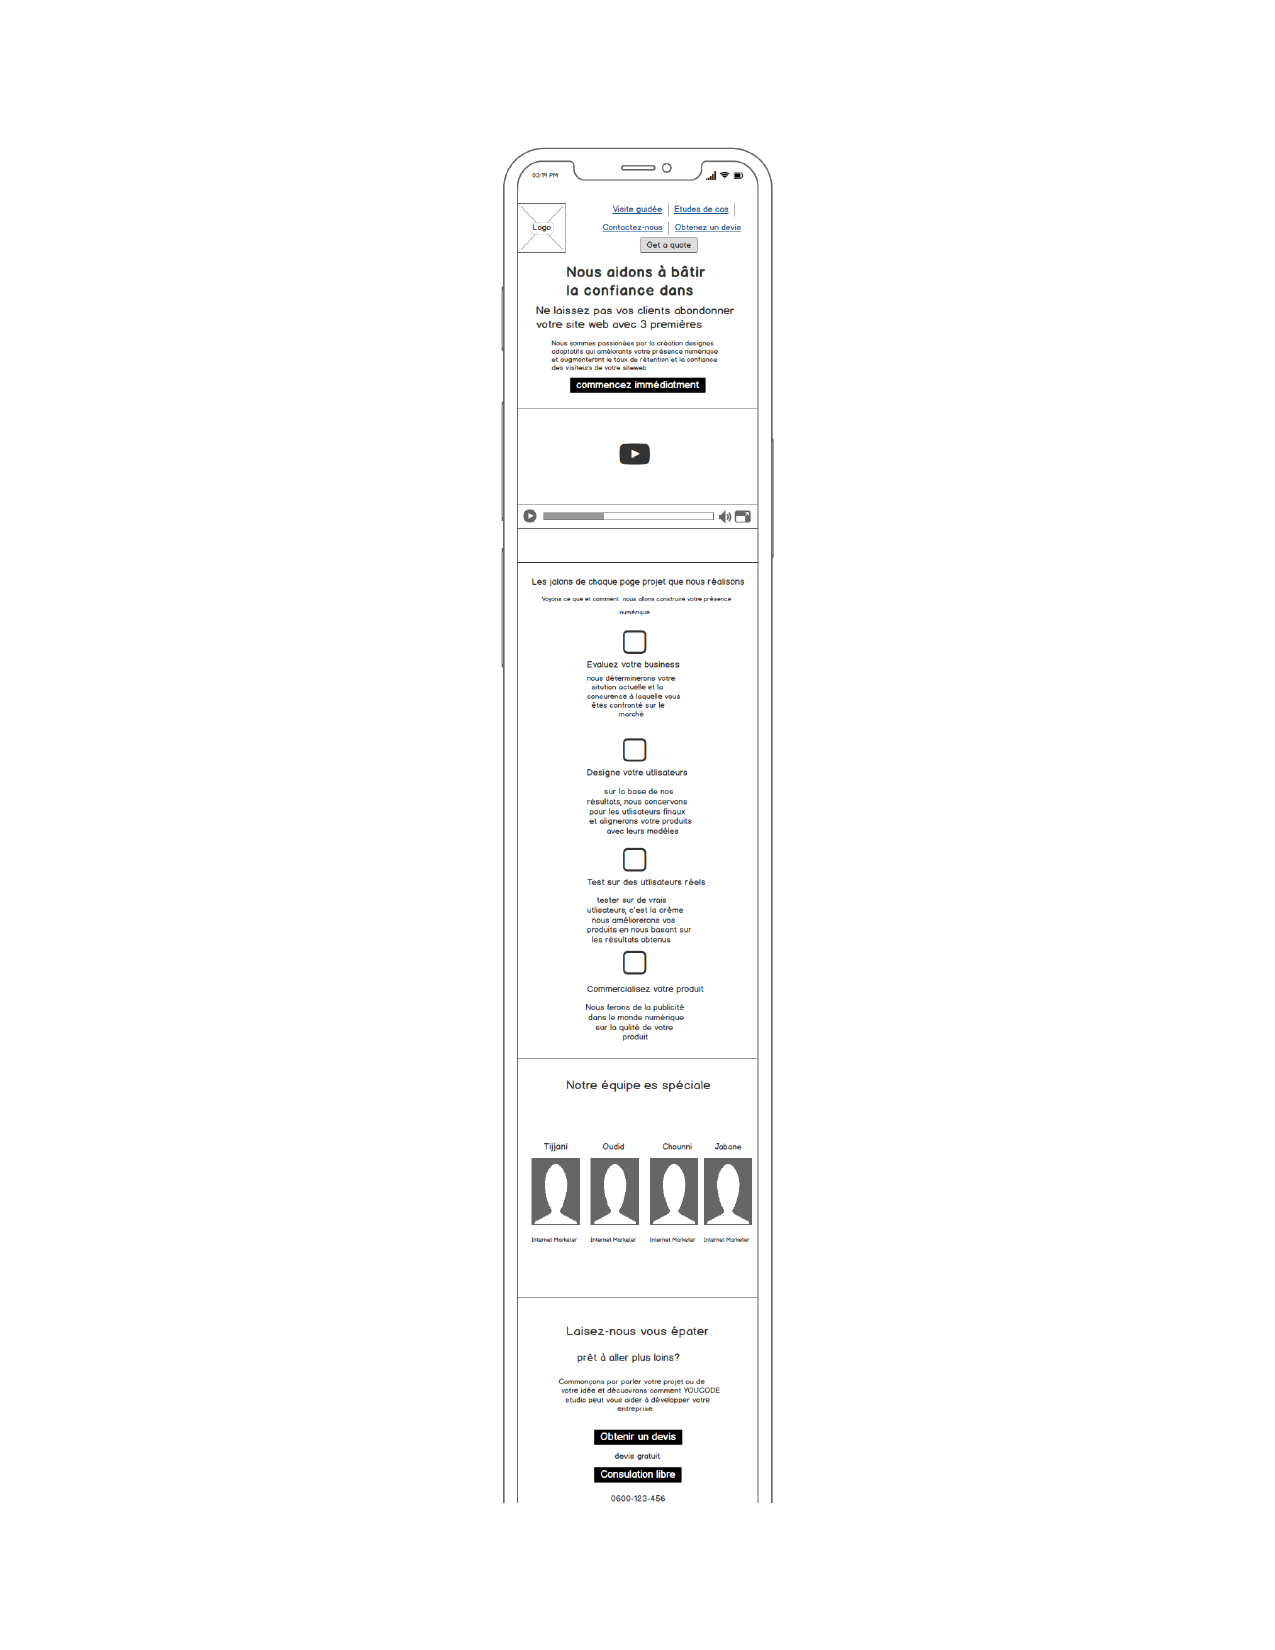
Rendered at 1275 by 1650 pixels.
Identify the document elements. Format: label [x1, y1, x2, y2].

picture [501, 147, 774, 1503]
